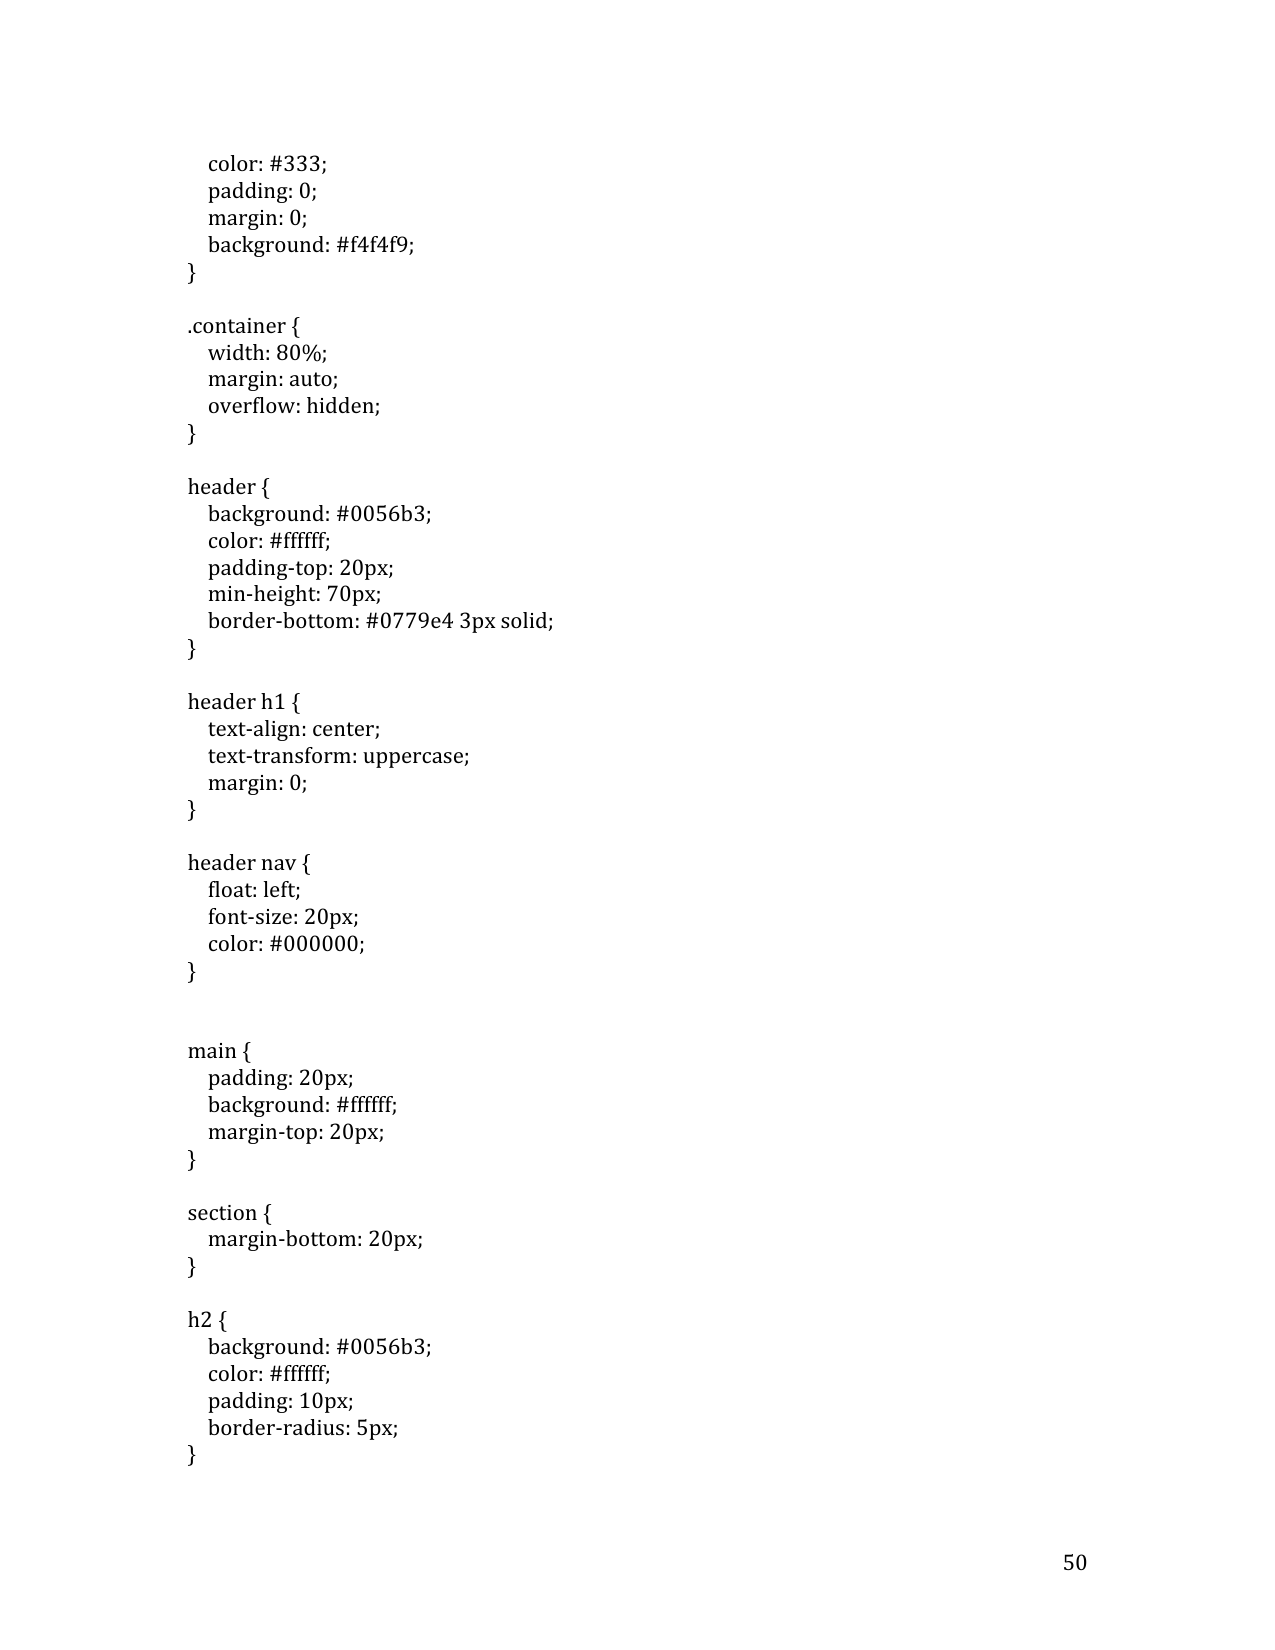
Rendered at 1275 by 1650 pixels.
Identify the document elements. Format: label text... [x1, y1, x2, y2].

text padding: 10px; [187, 1386, 1087, 1413]
text header nav { [187, 849, 1087, 876]
text margin: 0; [187, 204, 1087, 231]
text header { [187, 472, 1087, 499]
text h2 { [187, 1306, 1087, 1332]
text } [187, 419, 1087, 446]
text color: #000000; [187, 929, 1087, 956]
text border-radius: 5px; [187, 1413, 1087, 1440]
text margin-top: 20px; [187, 1117, 1087, 1144]
text padding-top: 20px; [187, 553, 1087, 580]
text background: #f4f4f9; [187, 231, 1087, 257]
text } [187, 1252, 1087, 1279]
text margin: 0; [187, 768, 1087, 795]
text } [187, 634, 1087, 661]
text border-bottom: #0779e4 3px solid; [187, 607, 1087, 634]
text margin: auto; [187, 365, 1087, 392]
text text-transform: uppercase; [187, 741, 1087, 768]
text } [187, 257, 1087, 284]
text color: #ffffff; [187, 1359, 1087, 1386]
text .container { [187, 311, 1087, 338]
text overflow: hidden; [187, 392, 1087, 419]
text padding: 0; [187, 177, 1087, 204]
text padding: 20px; [187, 1064, 1087, 1091]
text font-size: 20px; [187, 902, 1087, 929]
text background: #0056b3; [187, 499, 1087, 526]
text margin-bottom: 20px; [187, 1225, 1087, 1252]
text min-height: 70px; [187, 580, 1087, 607]
text background: #0056b3; [187, 1332, 1087, 1359]
text text-align: center; [187, 714, 1087, 741]
text } [187, 1144, 1087, 1171]
text color: #ffffff; [187, 526, 1087, 553]
text background: #ffffff; [187, 1091, 1087, 1117]
text header h1 { [187, 687, 1087, 714]
text } [187, 795, 1087, 822]
text } [187, 956, 1087, 983]
text section { [187, 1198, 1087, 1225]
text color: #333; [187, 150, 1087, 177]
text width: 80%; [187, 338, 1087, 365]
text float: left; [187, 876, 1087, 902]
text main { [187, 1037, 1087, 1064]
text } [187, 1440, 1087, 1467]
